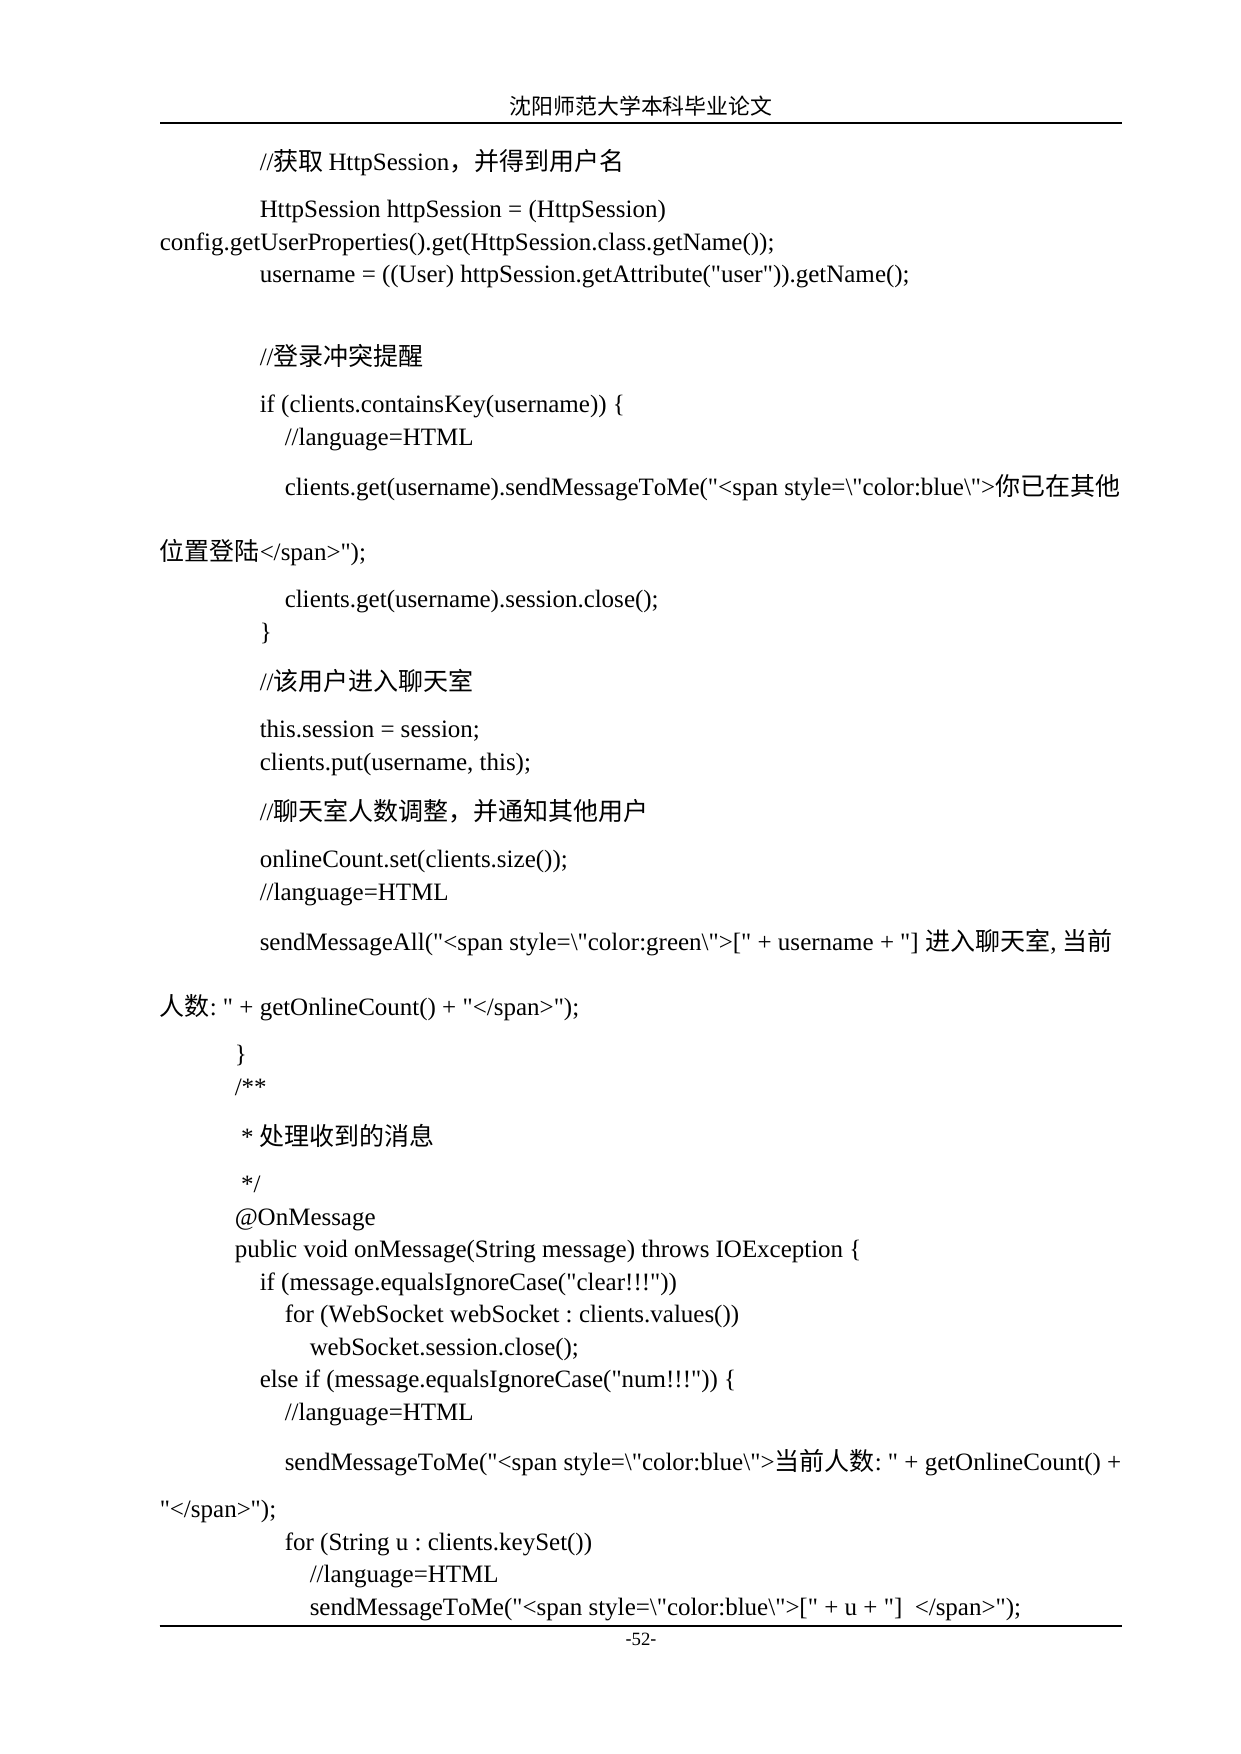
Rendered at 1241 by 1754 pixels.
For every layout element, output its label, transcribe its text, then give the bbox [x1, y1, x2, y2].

text HttpSession httpSession = (HttpSession) config.getUserProperties().get(HttpSession.class.getName()); [159, 192, 1122, 257]
text sendMessageToMe("<span style=\"color:blue\">[" + u + "] </span>"); [159, 1590, 1122, 1622]
text for (WebSocket webSocket : clients.values()) [159, 1297, 1122, 1330]
text if (clients.containsKey(username)) { [159, 387, 1122, 420]
text sendMessageToMe("<span style=\"color:blue\">当前人数: " + getOnlineCount() + "</span>"); [159, 1427, 1122, 1525]
text clients.put(username, this); [159, 745, 1122, 777]
text this.session = session; [159, 712, 1122, 745]
text //language=HTML [159, 1395, 1122, 1427]
text clients.get(username).sendMessageToMe("<span style=\"color:blue\">你已在其他位置登陆</span>"); [159, 452, 1122, 582]
text */ [159, 1167, 1122, 1200]
text //聊天室人数调整，并通知其他用户 [159, 777, 1122, 842]
text public void onMessage(String message) throws IOException { [159, 1232, 1122, 1265]
text username = ((User) httpSession.getAttribute("user")).getName(); [159, 257, 1122, 290]
text /** [159, 1070, 1122, 1102]
text //登录冲突提醒 [159, 322, 1122, 387]
text clients.get(username).session.close(); [159, 582, 1122, 615]
text //该用户进入聊天室 [159, 647, 1122, 712]
text else if (message.equalsIgnoreCase("num!!!")) { [159, 1362, 1122, 1395]
text //language=HTML [159, 875, 1122, 907]
text for (String u : clients.keySet()) [159, 1525, 1122, 1557]
text sendMessageAll("<span style=\"color:green\">[" + username + "] 进入聊天室, 当前人数: " + getOnlineCount() + "</span>"); [159, 907, 1122, 1037]
text onlineCount.set(clients.size()); [159, 842, 1122, 875]
text //language=HTML [159, 1557, 1122, 1590]
text @OnMessage [159, 1200, 1122, 1232]
text } [159, 615, 1122, 647]
text //language=HTML [159, 420, 1122, 452]
text if (message.equalsIgnoreCase("clear!!!")) [159, 1265, 1122, 1297]
text } [159, 1037, 1122, 1070]
text * 处理收到的消息 [159, 1102, 1122, 1167]
text //获取HttpSession，并得到用户名 [159, 127, 1122, 192]
text webSocket.session.close(); [159, 1330, 1122, 1362]
